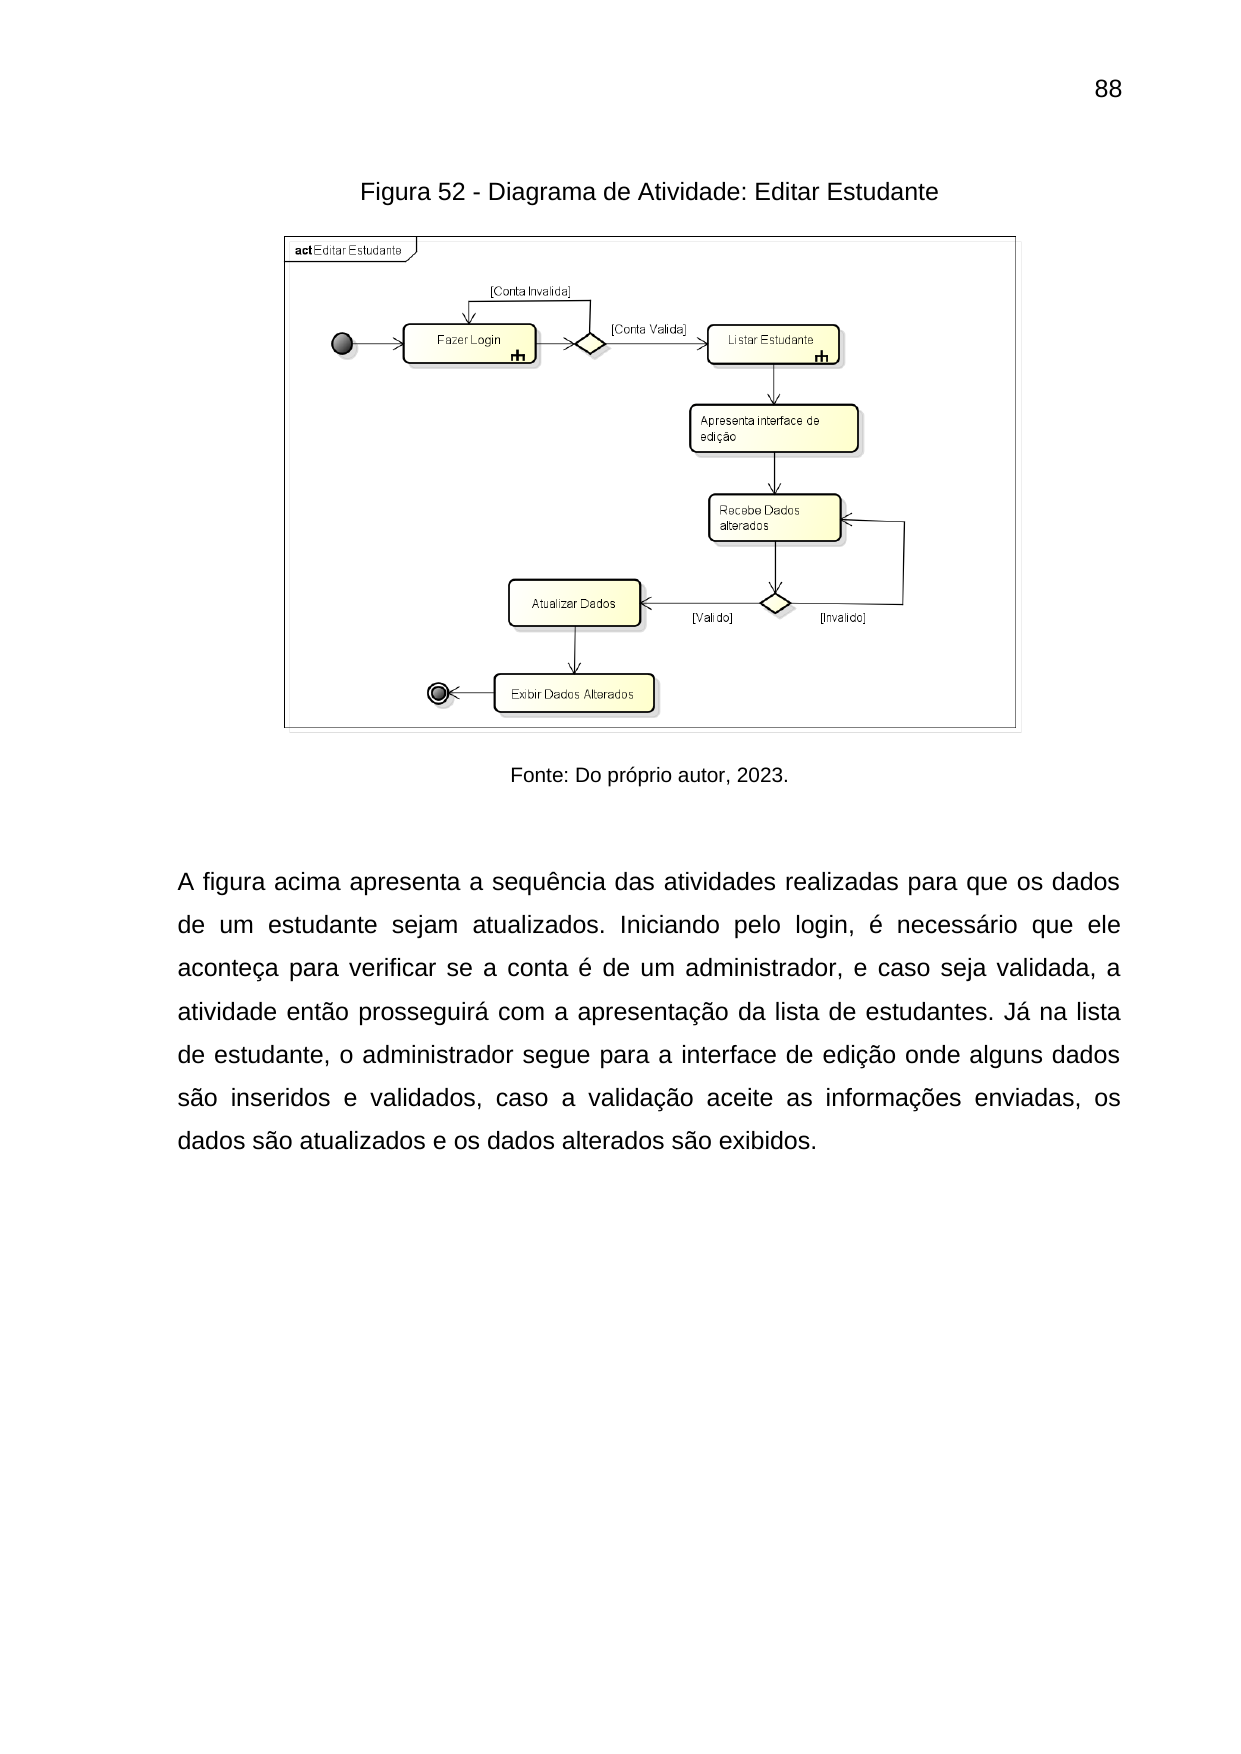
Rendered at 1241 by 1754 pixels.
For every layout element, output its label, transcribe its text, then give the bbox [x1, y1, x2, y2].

text Figura 52 - Diagrama de Atividade: Editar Estudante [177, 177, 1122, 206]
picture [274, 226, 1025, 737]
text A figura acima apresenta a sequência das atividades realizadas para que os dados de um estudante sejam atualizados. Iniciando pelo login, é necessário que ele aconteça para verificar se a conta é de um administrador, e caso seja validada, a atividade então prosseguirá com a apresentação da lista de estudantes. Já na lista de estudante, o administrador segue para a interface de edição onde alguns dados são inseridos e validados, caso a validação aceite as informações enviadas, os dados são atualizados e os dados alterados são exibidos. [177, 867, 1122, 1154]
text Fonte: Do próprio autor, 2023. [177, 763, 1122, 787]
